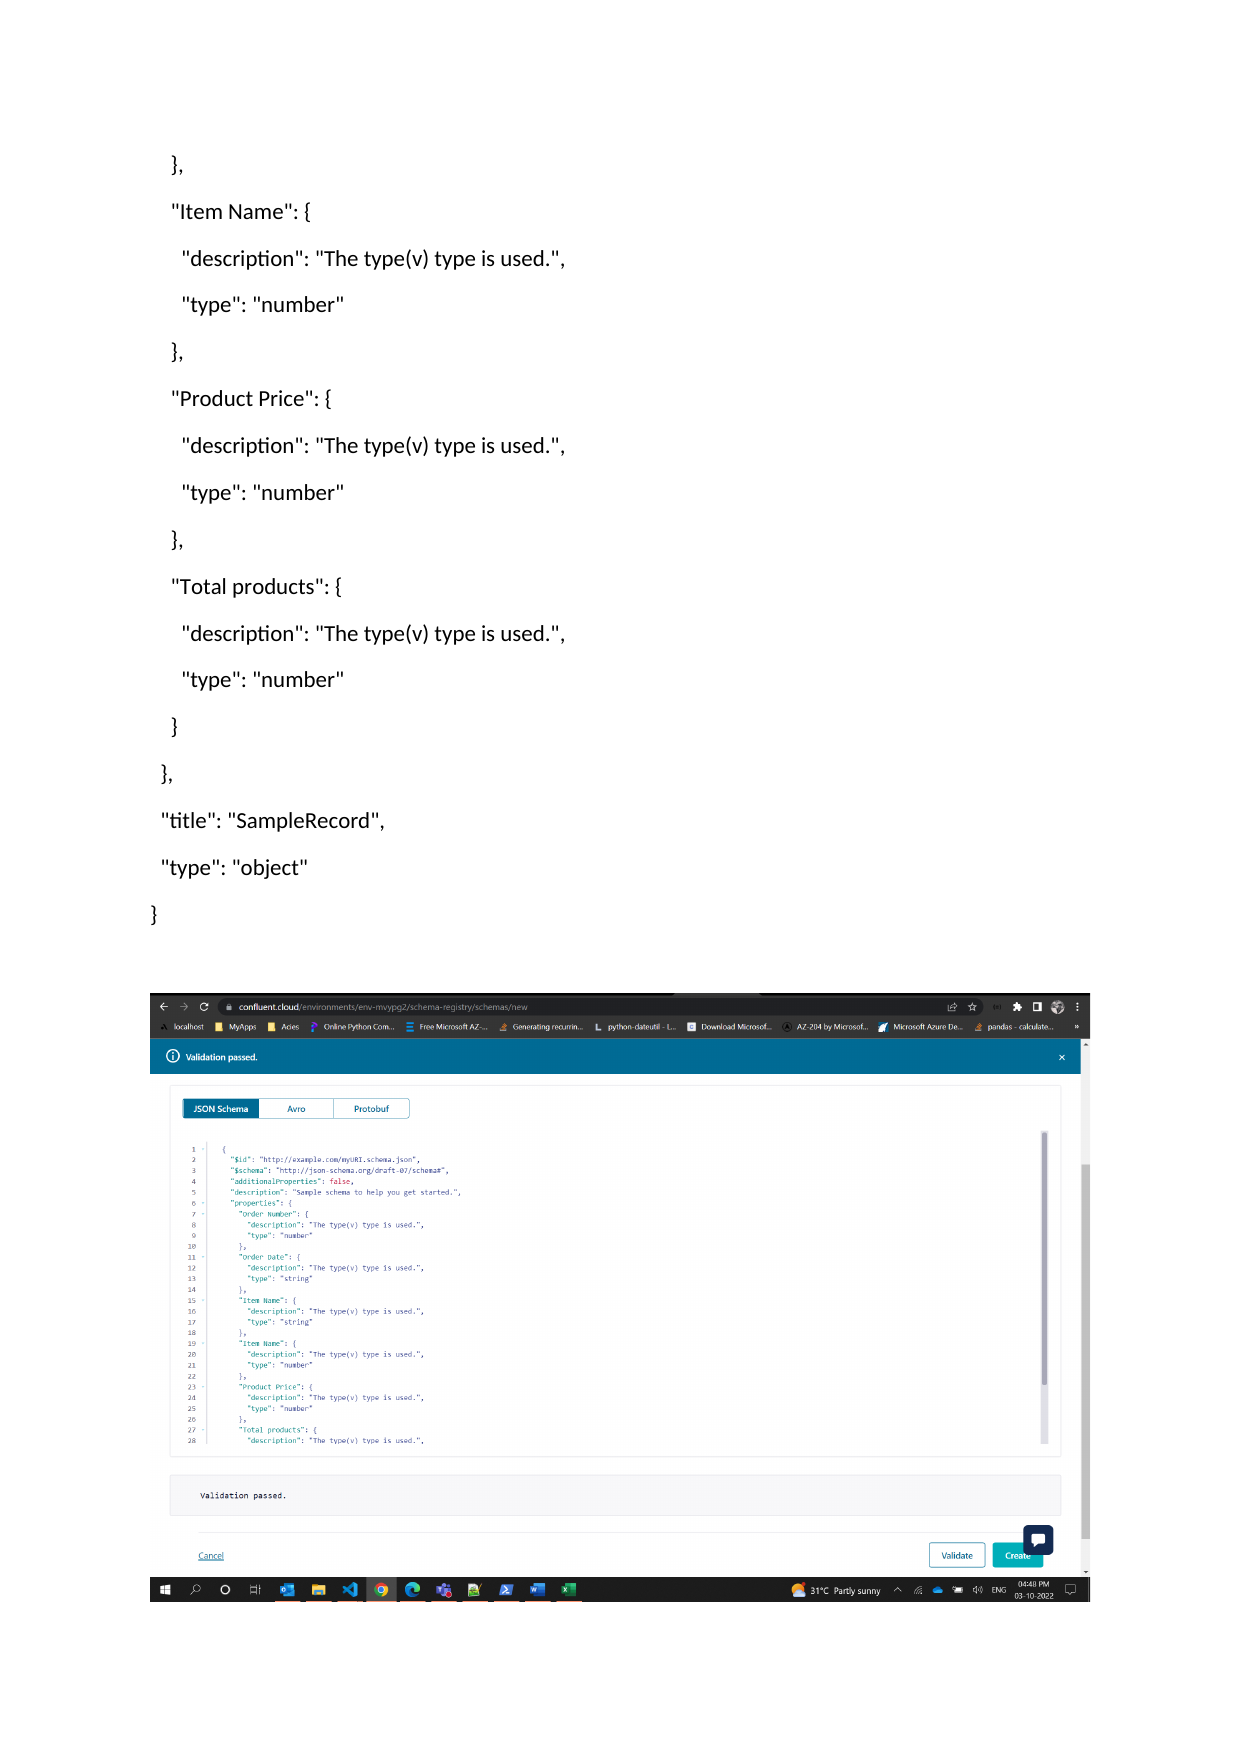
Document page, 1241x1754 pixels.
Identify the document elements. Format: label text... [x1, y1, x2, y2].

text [150, 431, 1090, 459]
text "type": "number" [150, 478, 1090, 506]
text }, [150, 150, 1090, 178]
text }, [150, 337, 1090, 366]
text } [150, 712, 1090, 741]
text "type": "number" [150, 666, 1090, 694]
text }, [150, 525, 1090, 553]
text "description": "The type(v) type is used.", [150, 619, 1090, 647]
text } [150, 900, 1090, 928]
text "type": "number" [150, 291, 1090, 319]
picture [150, 993, 1091, 1602]
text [150, 244, 1090, 272]
text "Product Price": { [150, 384, 1090, 412]
text "title": "SampleRecord", [150, 806, 1090, 834]
picture [190, 1054, 201, 1060]
text "Item Name": { [150, 197, 1090, 225]
text }, [150, 759, 1090, 787]
text "type": "object" [150, 853, 1090, 881]
text "Total products": { [150, 572, 1090, 600]
